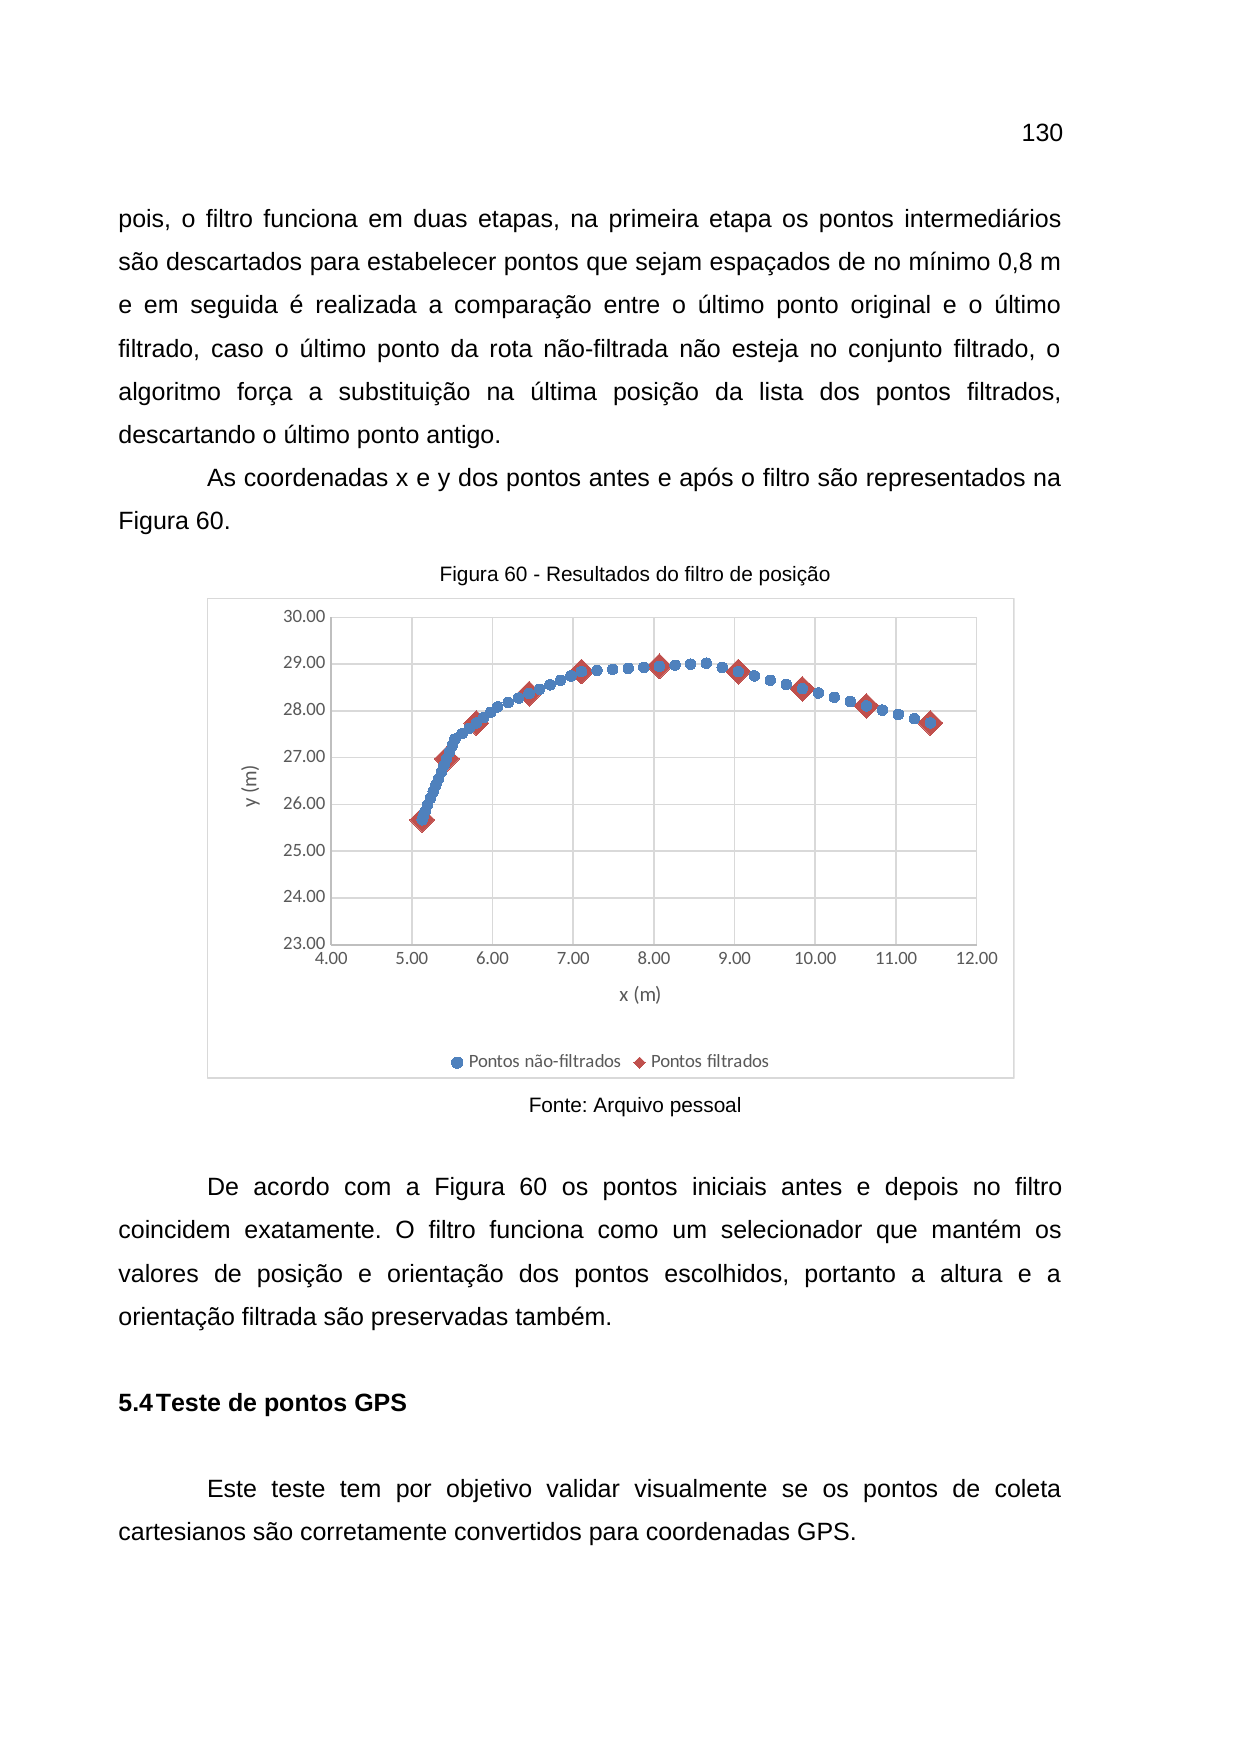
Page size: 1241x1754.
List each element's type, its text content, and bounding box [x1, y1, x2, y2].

text As coordenadas x e y dos pontos antes e após o filtro são representados na Figura 60. [118, 463, 1063, 535]
text Este teste tem por objetivo validar visualmente se os pontos de coleta cartesianos são corretamente convertidos para coordenadas GPS. [118, 1474, 1063, 1546]
text Figura 60 - Resultados do filtro de posição [118, 562, 1063, 586]
text Fonte: Arquivo pessoal [118, 1093, 1063, 1117]
subtitle Teste de pontos GPS [118, 1388, 1063, 1417]
text De acordo com a Figura 60 os pontos iniciais antes e depois no filtro coincidem exatamente. O filtro funciona como um selecionador que mantém os valores de posição e orientação dos pontos escolhidos, portanto a altura e a orientação filtrada são preservadas também. [118, 1172, 1063, 1330]
